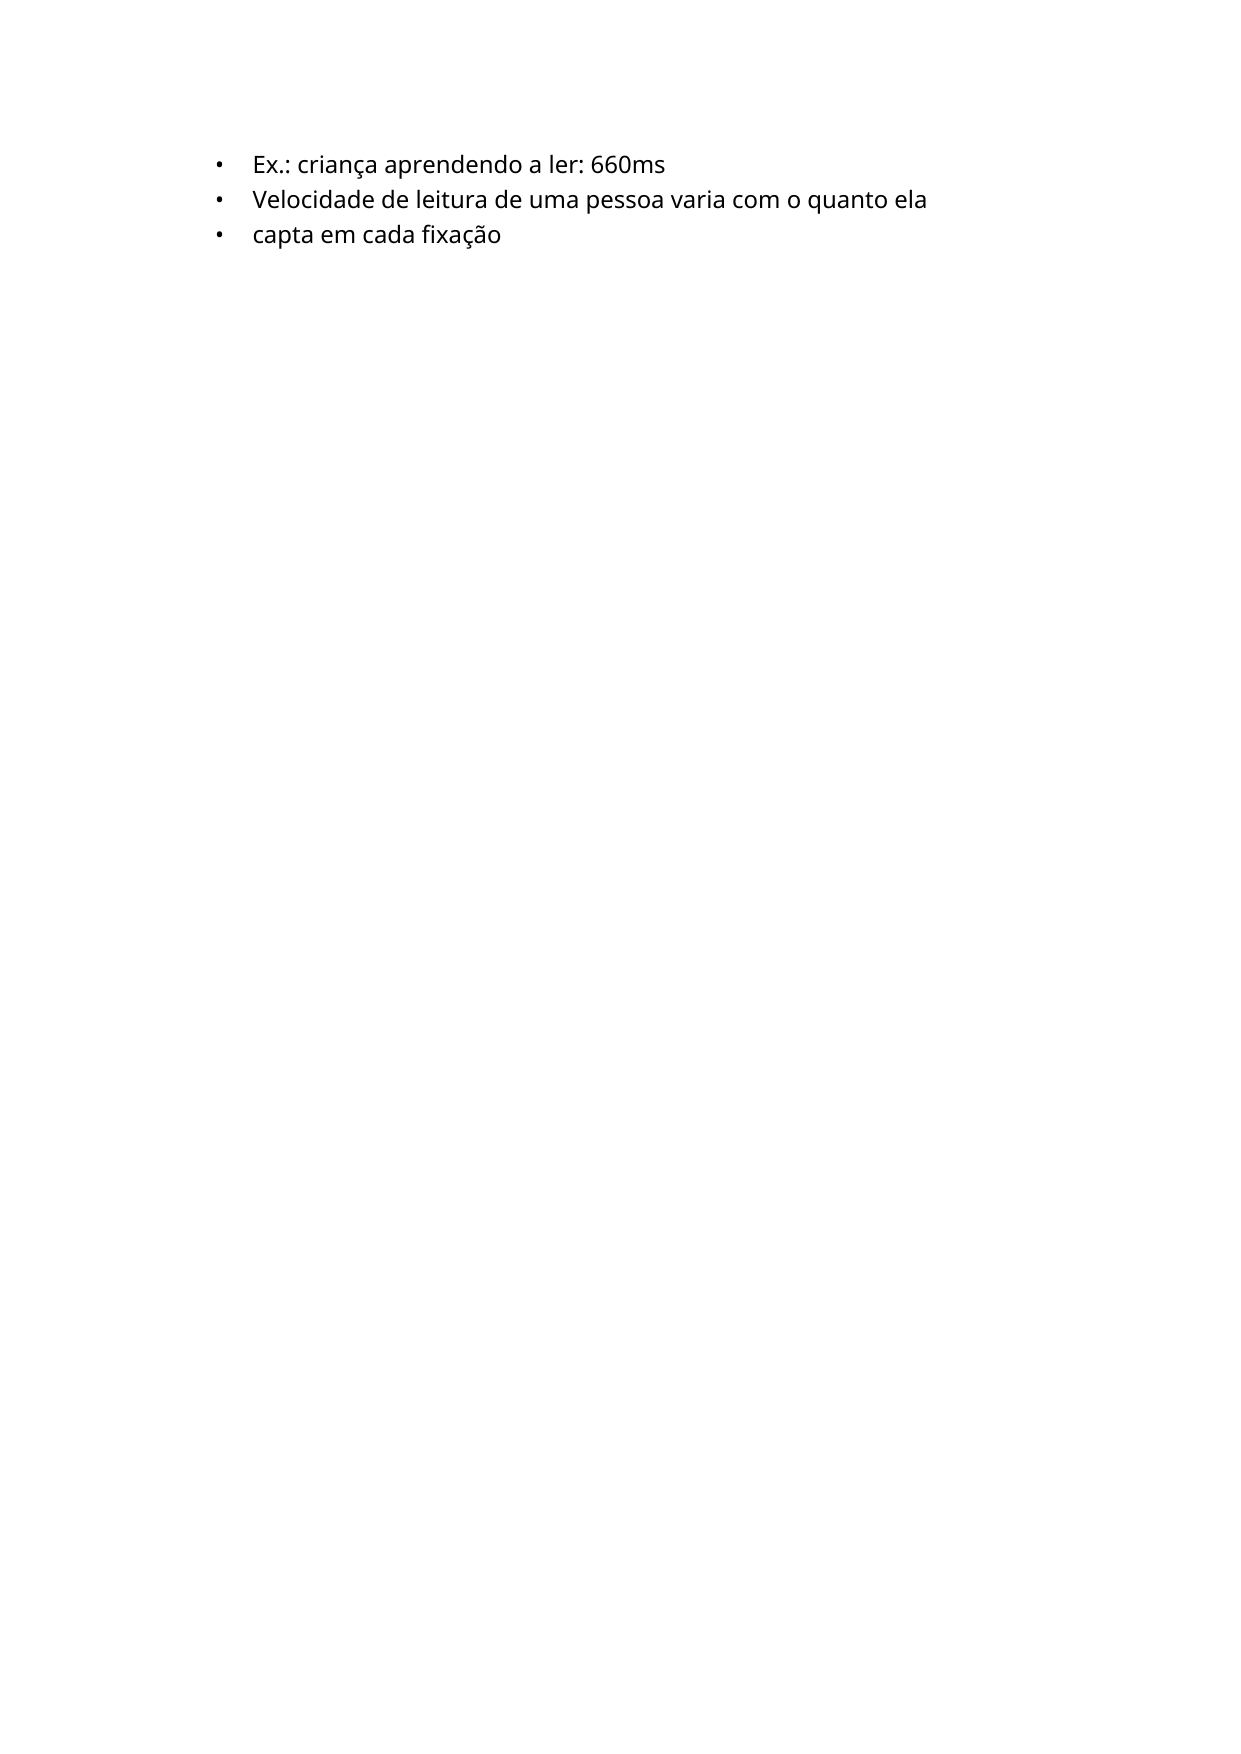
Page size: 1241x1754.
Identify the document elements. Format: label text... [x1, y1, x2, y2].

list capta em cada fixação [215, 218, 1063, 251]
list Velocidade de leitura de uma pessoa varia com o quanto ela [215, 183, 1063, 215]
list Ex.: criança aprendendo a ler: 660ms [215, 148, 1063, 180]
